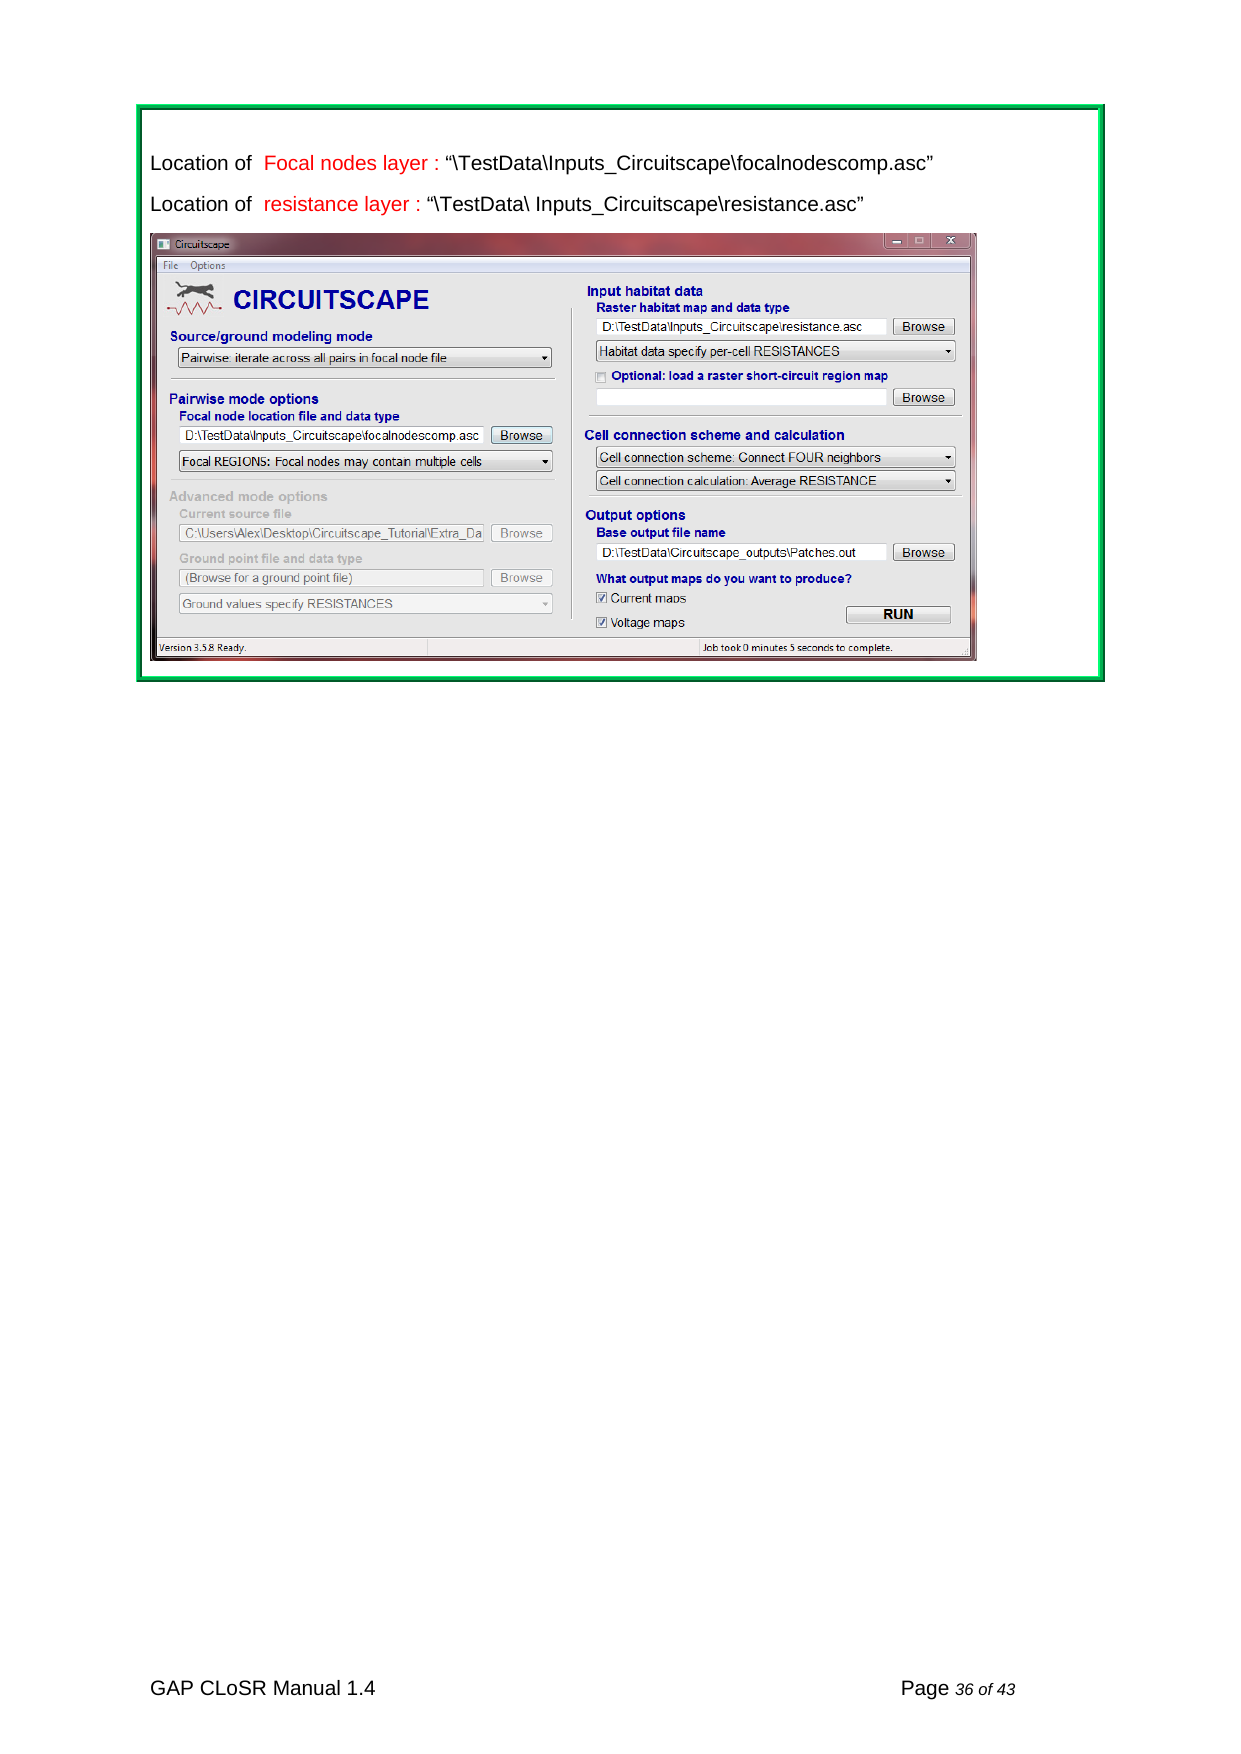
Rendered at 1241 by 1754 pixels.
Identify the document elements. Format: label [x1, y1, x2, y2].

table_header [142, 110, 1098, 676]
picture [150, 233, 977, 661]
